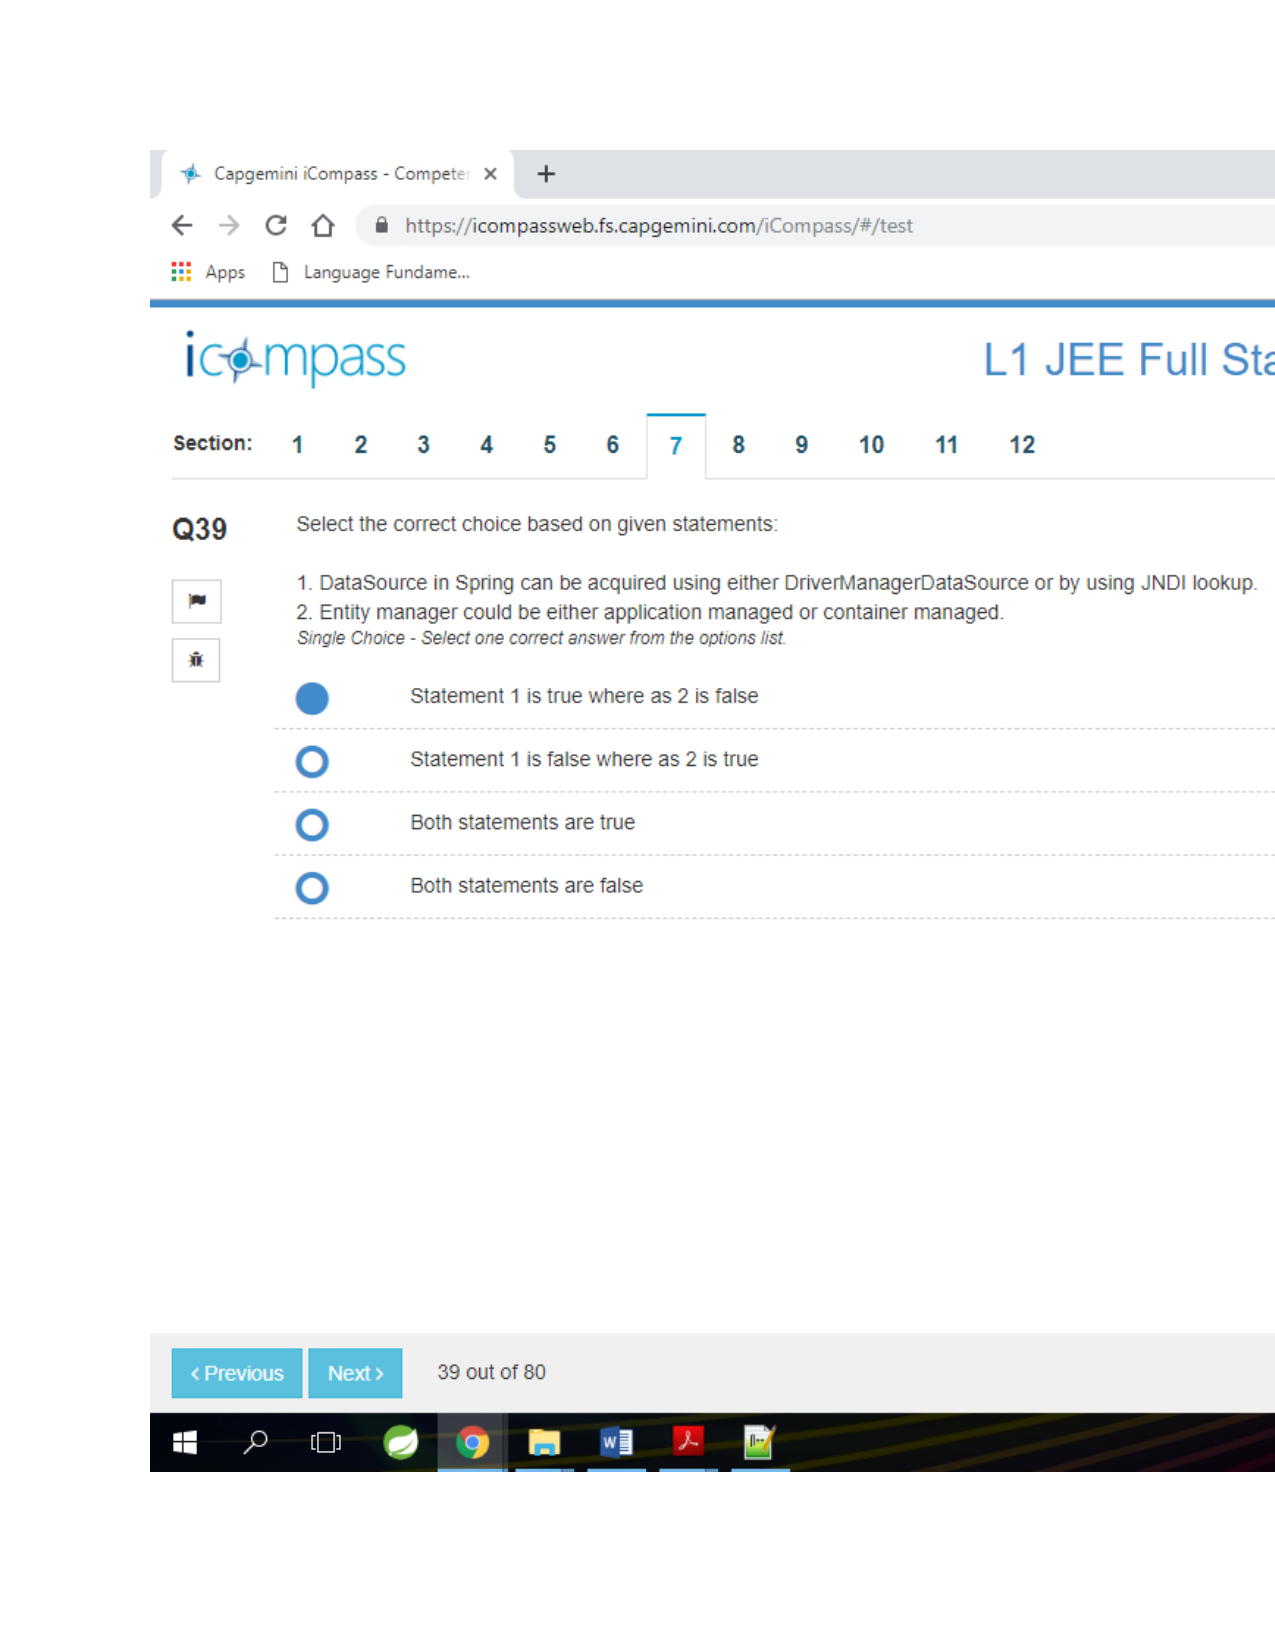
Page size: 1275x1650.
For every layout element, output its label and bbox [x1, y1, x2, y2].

picture [150, 150, 1275, 1472]
